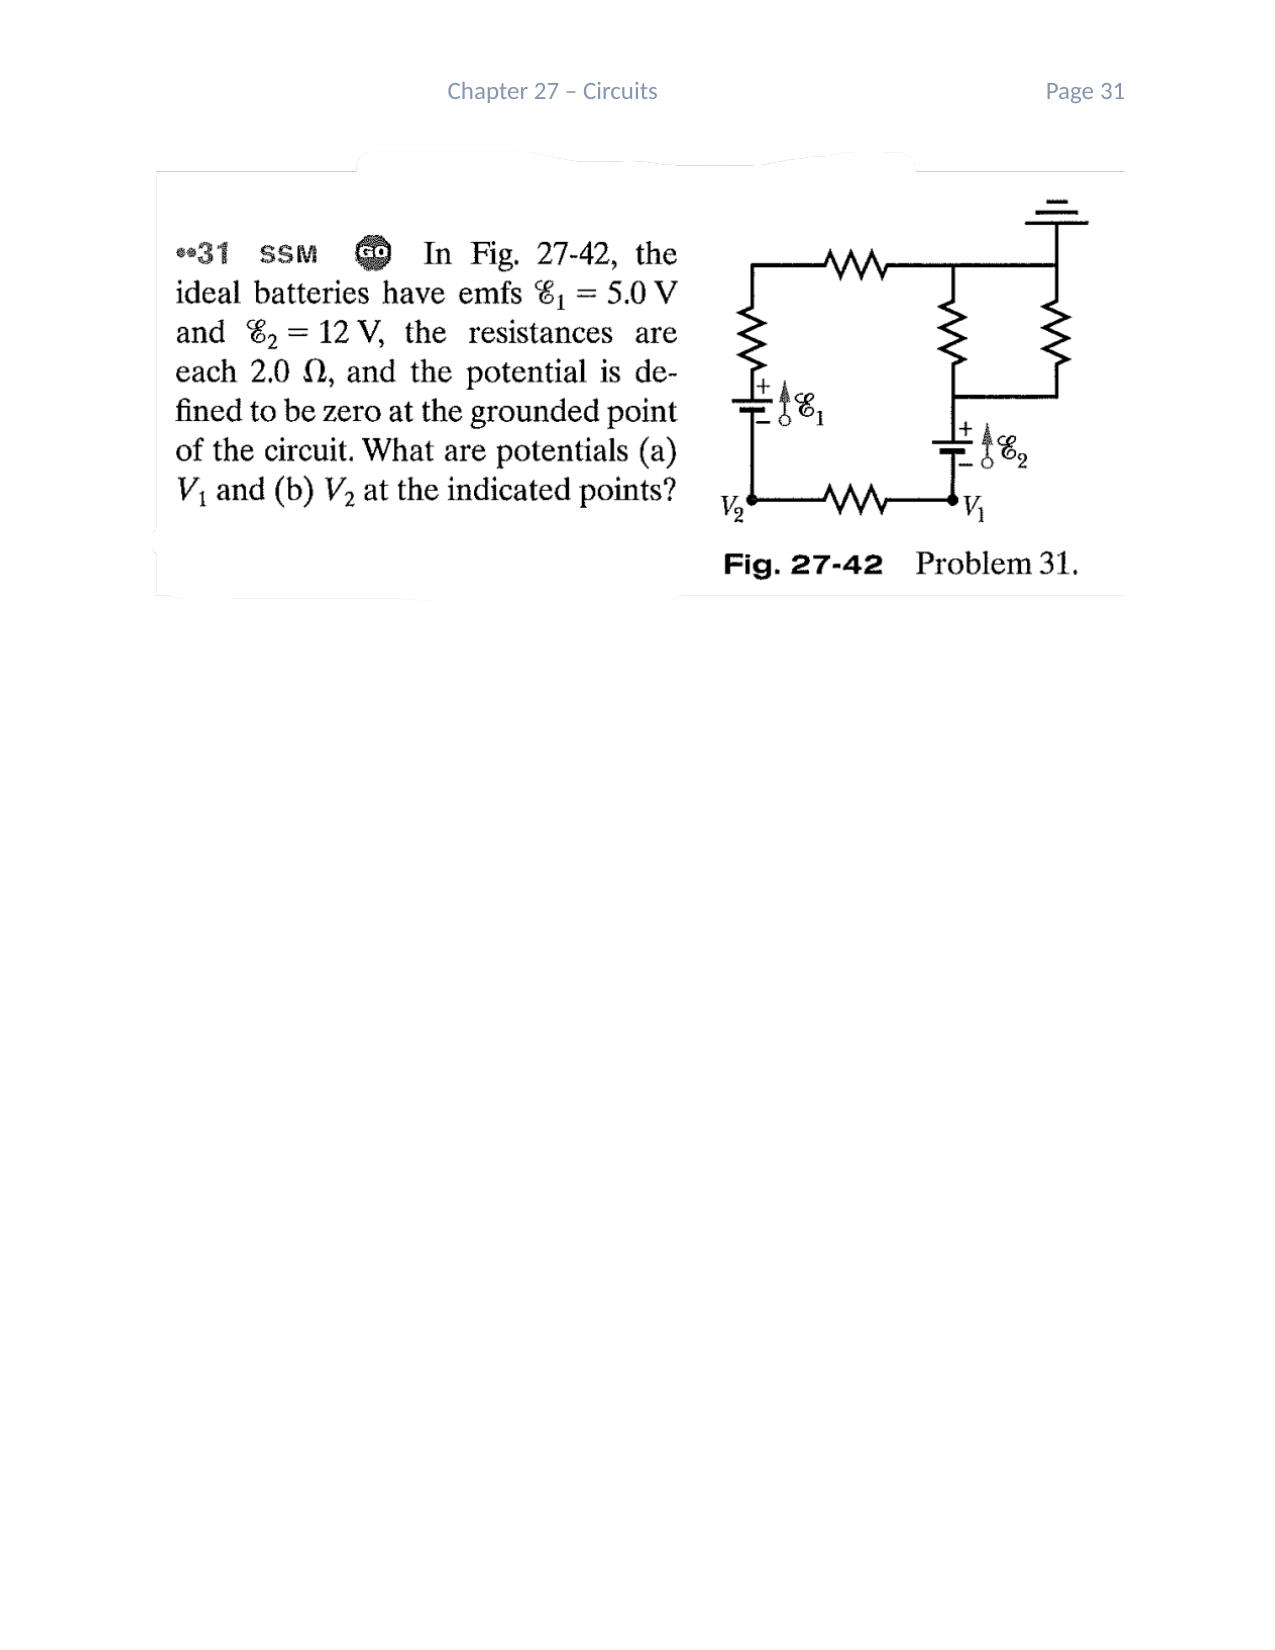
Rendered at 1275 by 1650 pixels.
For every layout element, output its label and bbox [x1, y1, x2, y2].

picture [150, 150, 1125, 602]
